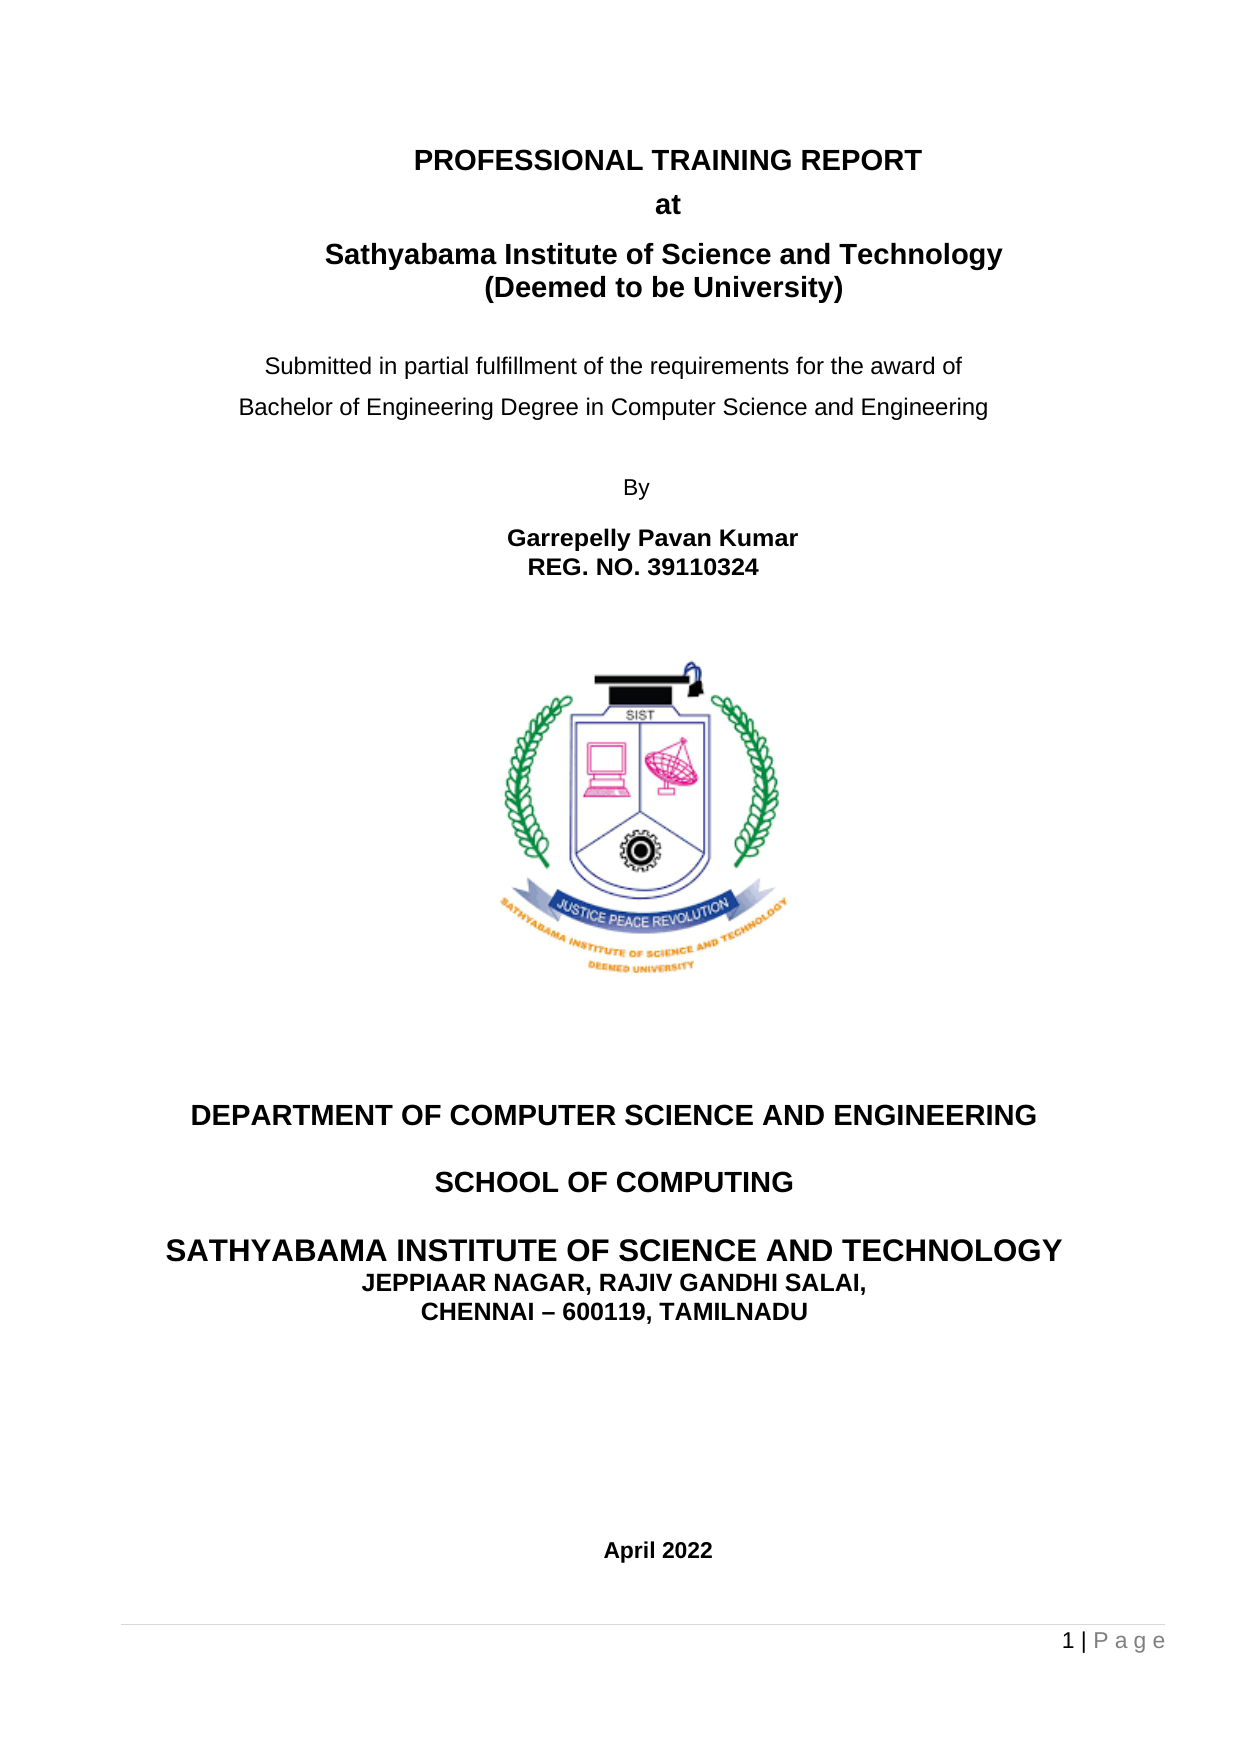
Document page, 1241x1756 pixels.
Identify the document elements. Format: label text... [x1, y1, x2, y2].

text CHENNAI – 600119, TAMILNADU [160, 1297, 1069, 1326]
text April 2022 [287, 1537, 1028, 1563]
text Submitted in partial fulfillment of the requirements for the award of Bachelor of Engineering Degree in Computer Science and Engineering [228, 352, 999, 421]
text Sathyabama Institute of Science and Technology (Deemed to be University) [287, 237, 1041, 304]
subtitle Garrepelly Pavan Kumar [144, 524, 1161, 552]
text By [111, 474, 1161, 500]
text at [287, 187, 1048, 221]
subtitle PROFESSIONAL TRAINING REPORT [413, 143, 1165, 176]
text JEPPIAAR NAGAR, RAJIV GANDHI SALAI, [159, 1268, 1069, 1297]
text SCHOOL OF COMPUTING [159, 1165, 1069, 1198]
text REG. NO. 39110324 [121, 553, 1165, 581]
text SATHYABAMA INSTITUTE OF SCIENCE AND TECHNOLOGY [159, 1232, 1069, 1268]
text DEPARTMENT OF COMPUTER SCIENCE AND ENGINEERING [159, 1098, 1069, 1131]
picture [466, 653, 820, 1006]
